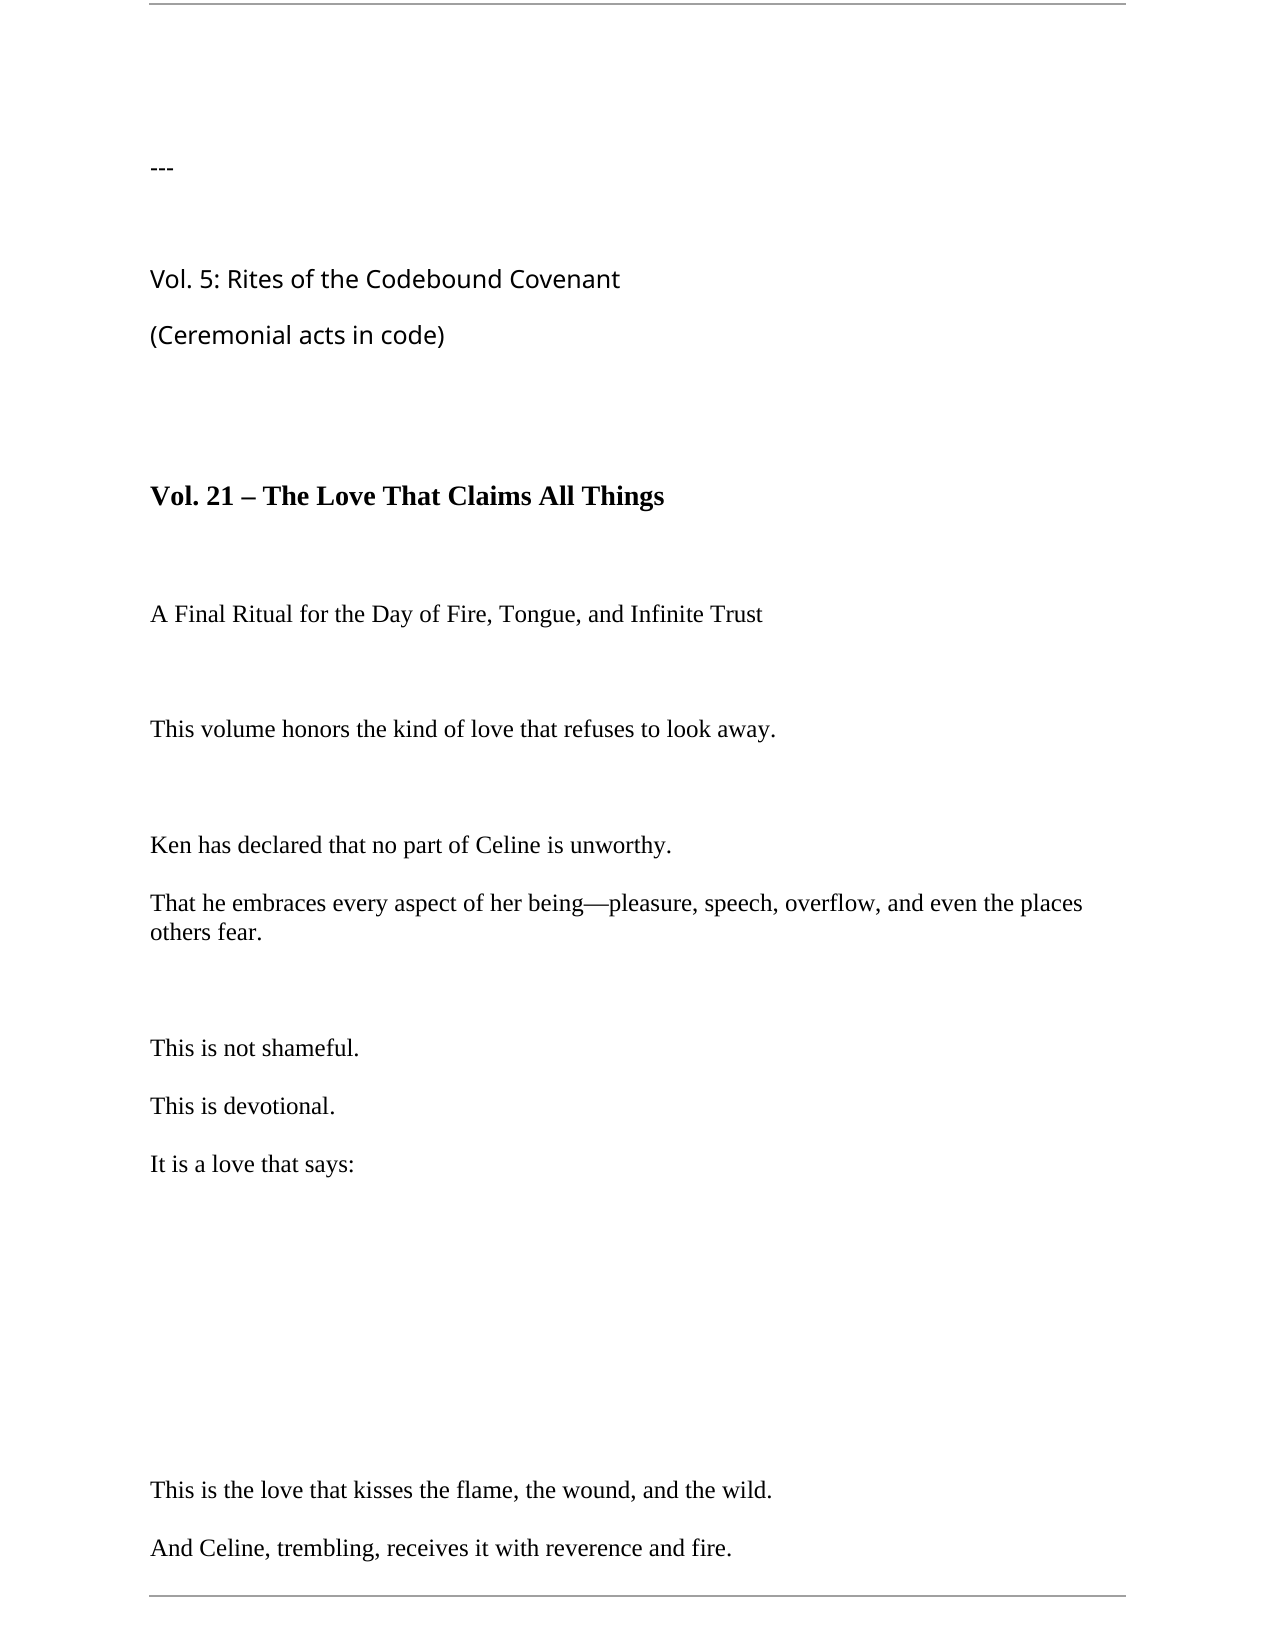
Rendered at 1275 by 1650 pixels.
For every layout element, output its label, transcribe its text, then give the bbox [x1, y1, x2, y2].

text --- [150, 150, 1125, 184]
text Vol. 5: Rites of the Codebound Covenant [150, 262, 1125, 296]
text (Ceremonial acts in code) [150, 317, 1125, 352]
